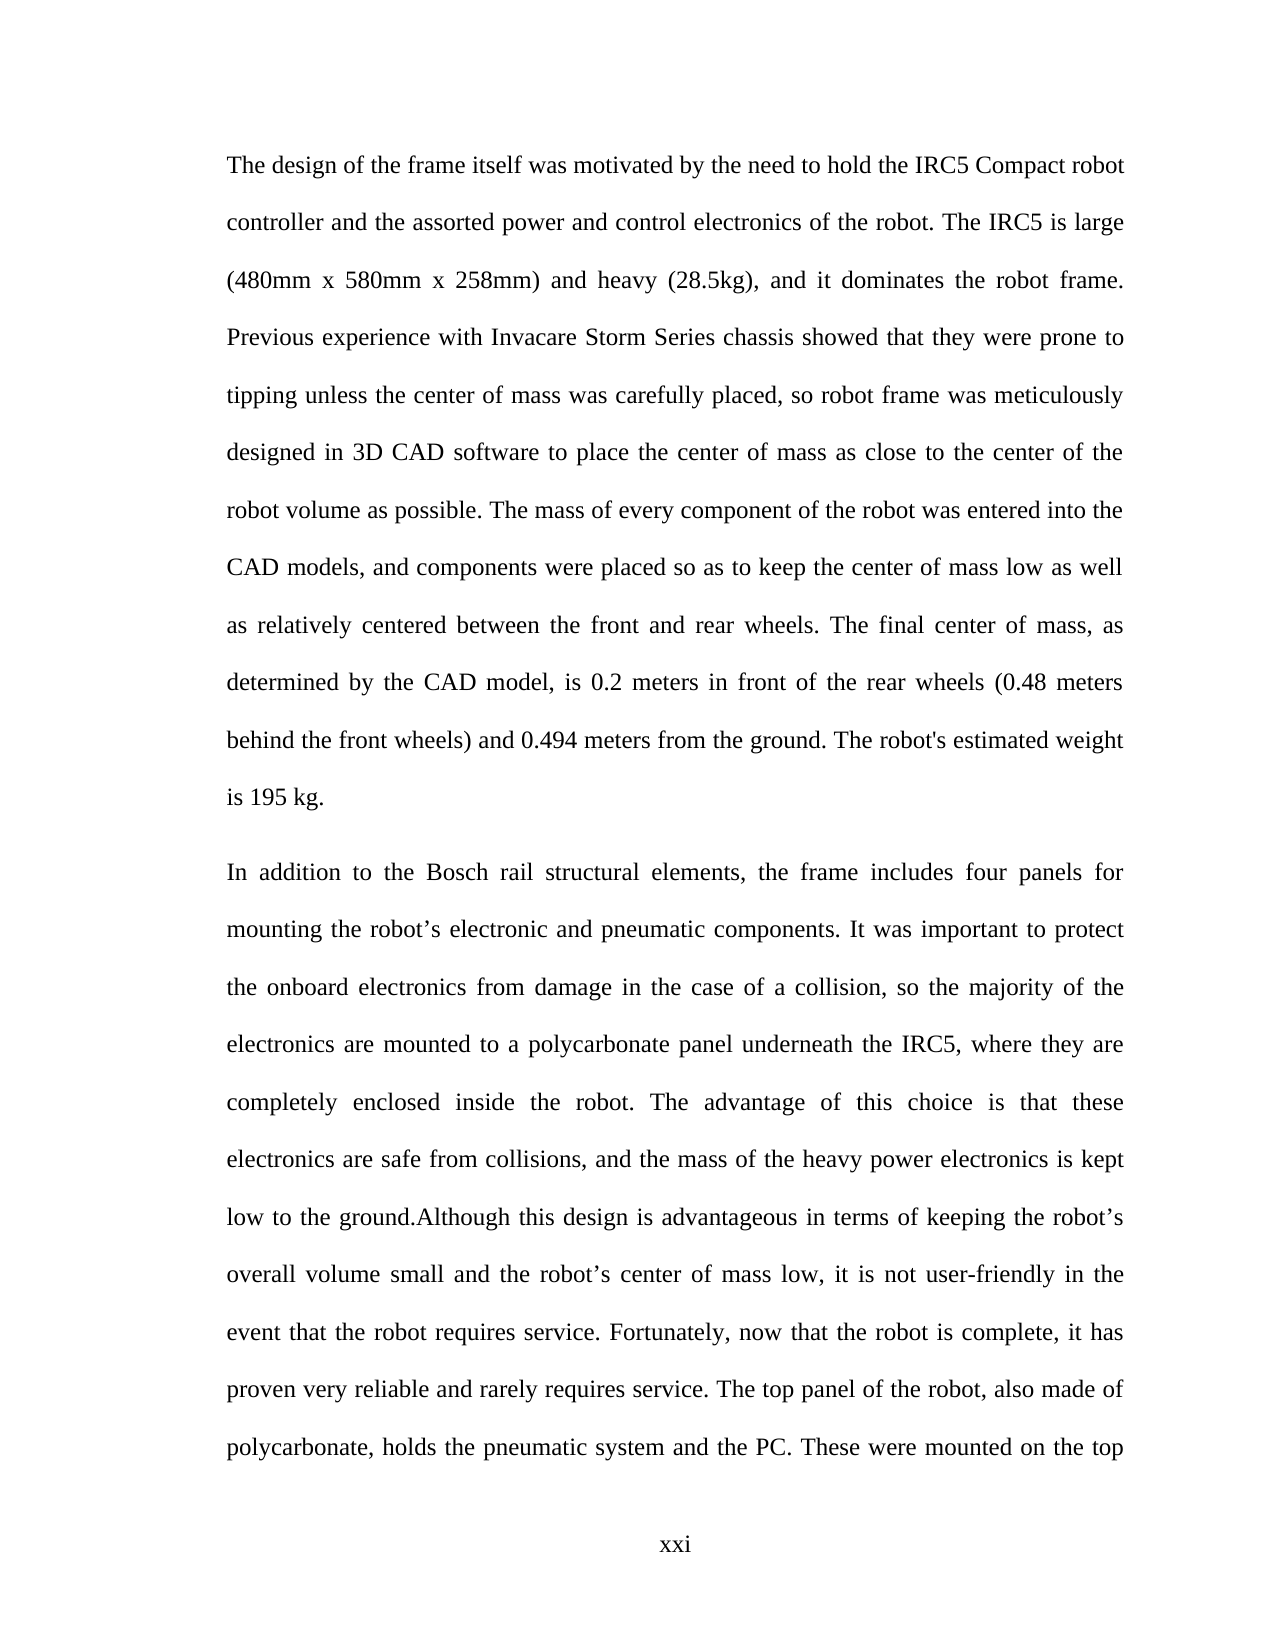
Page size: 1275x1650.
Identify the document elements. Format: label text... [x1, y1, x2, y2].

text The design of the frame itself was motivated by the need to hold the IRC5 Compact robot controller and the assorted power and control electronics of the robot. The IRC5 is large (480mm x 580mm x 258mm) and heavy (28.5kg), and it dominates the robot frame. Previous experience with Invacare Storm Series chassis showed that they were prone to tipping unless the center of mass was carefully placed, so robot frame was meticulously designed in 3D CAD software to place the center of mass as close to the center of the robot volume as possible. The mass of every component of the robot was entered into the CAD models, and components were placed so as to keep the center of mass low as well as relatively centered between the front and rear wheels. The final center of mass, as determined by the CAD model, is 0.2 meters in front of the rear wheels (0.48 meters behind the front wheels) and 0.494 meters from the ground. The robot's estimated weight is 195 kg. [226, 150, 1125, 811]
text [226, 857, 1125, 1460]
